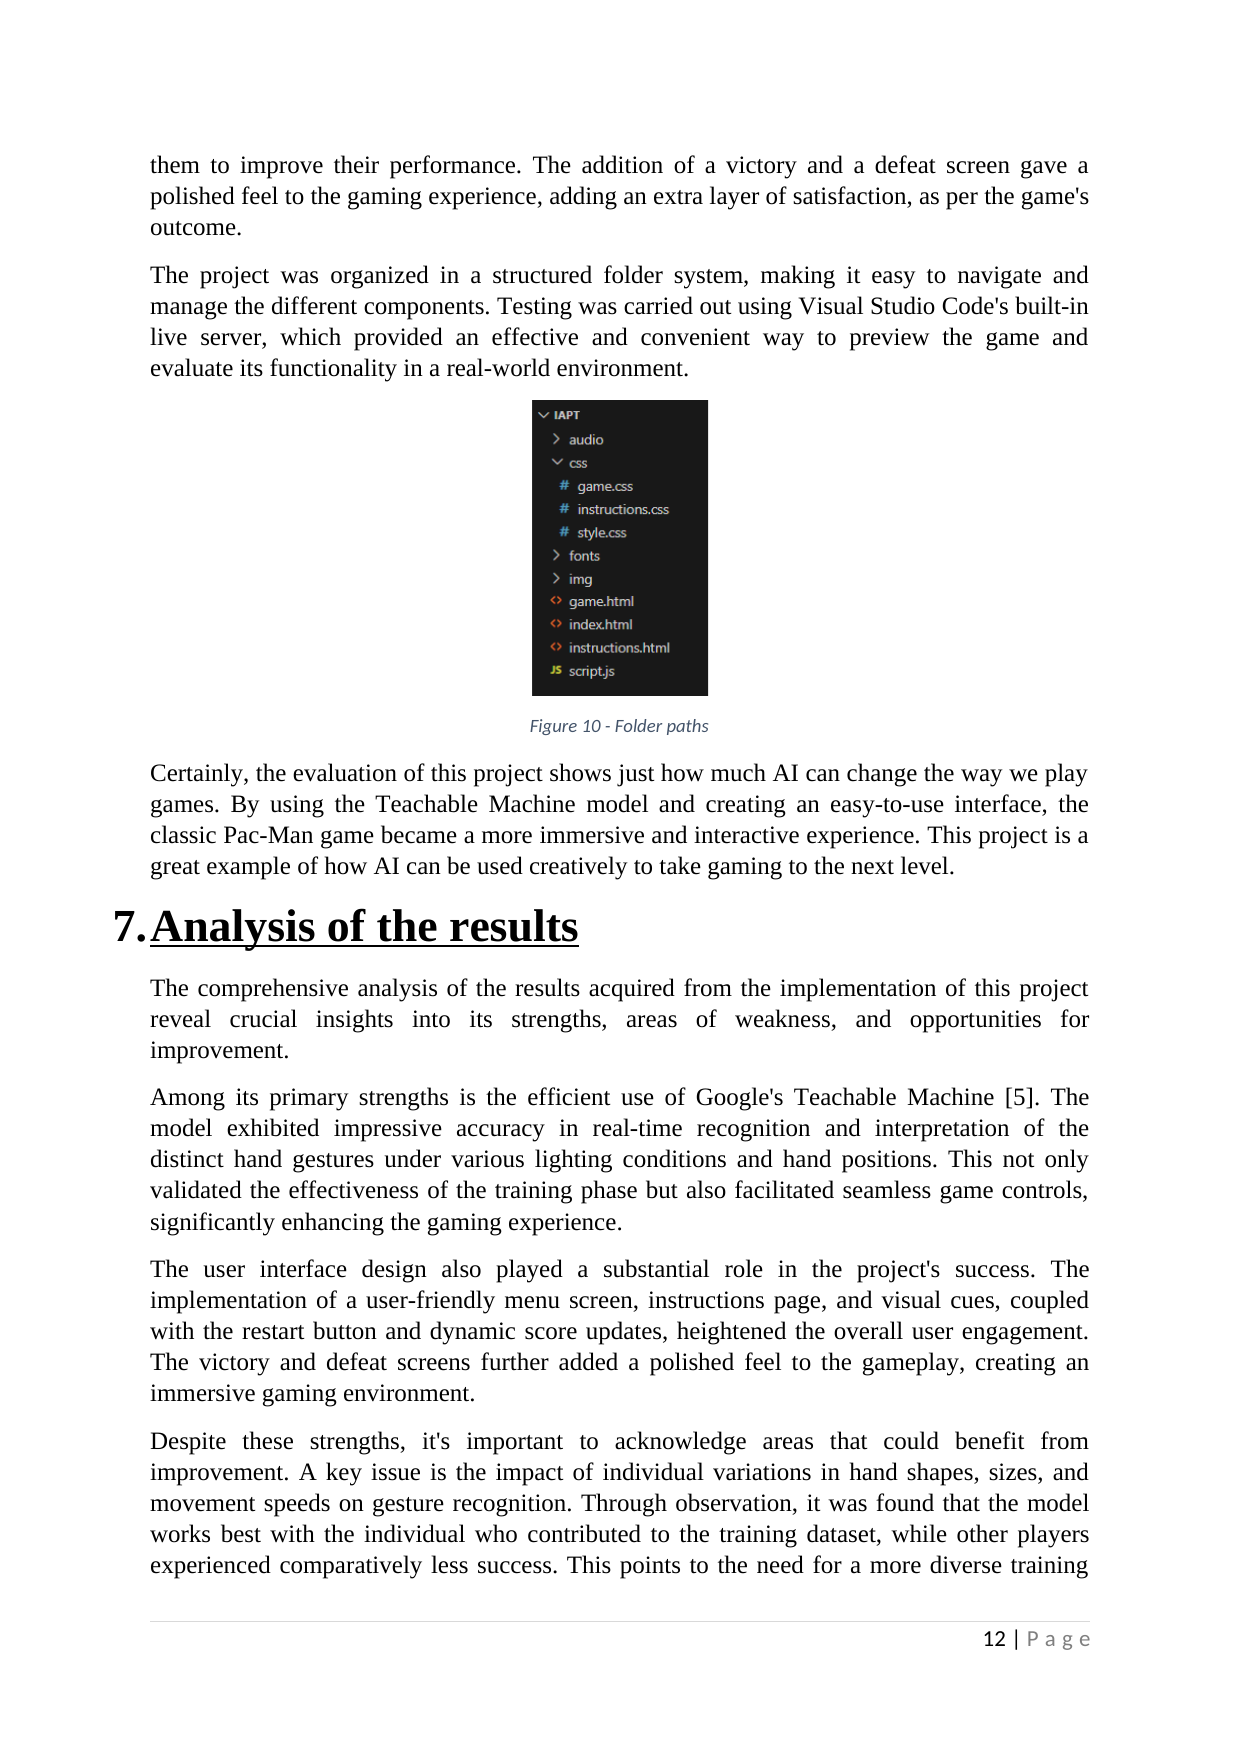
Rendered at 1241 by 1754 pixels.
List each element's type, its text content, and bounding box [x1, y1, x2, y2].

text Certainly, the evaluation of this project shows just how much AI can change the way we play games. By using the Teachable Machine model and creating an easy-to-use interface, the classic Pac-Man game became a more immersive and interactive experience. This project is a great example of how AI can be used creatively to take gaming to the next level. [150, 758, 1090, 880]
picture [532, 400, 709, 696]
text Among its primary strengths is the efficient use of Google's Teachable Machine [5]. The model exhibited impressive accuracy in real-time recognition and interpretation of the distinct hand gestures under various lighting conditions and hand positions. This not only validated the effectiveness of the training phase but also facilitated seamless game controls, significantly enhancing the gaming experience. [150, 1082, 1090, 1235]
text The user interface design also played a substantial role in the project's success. The implementation of a user-friendly menu screen, instructions page, and visual cues, coupled with the restart button and dynamic score updates, heightened the overall user engagement. The victory and defeat screens further added a polished feel to the gameplay, creating an immersive gaming environment. [150, 1254, 1090, 1407]
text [150, 150, 1090, 241]
text The project was organized in a structured folder system, making it easy to navigate and manage the different components. Testing was carried out using Visual Studio Code's built-in live server, which provided an effective and convenient way to preview the game and evaluate its functionality in a real-world environment. [150, 260, 1090, 382]
text The comprehensive analysis of the results acquired from the implementation of this project reveal crucial insights into its strengths, areas of weakness, and opportunities for improvement. [150, 973, 1090, 1063]
list Analysis of the results [112, 899, 1090, 952]
text Figure 10 - Folder paths [150, 714, 1090, 737]
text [150, 1426, 1090, 1579]
